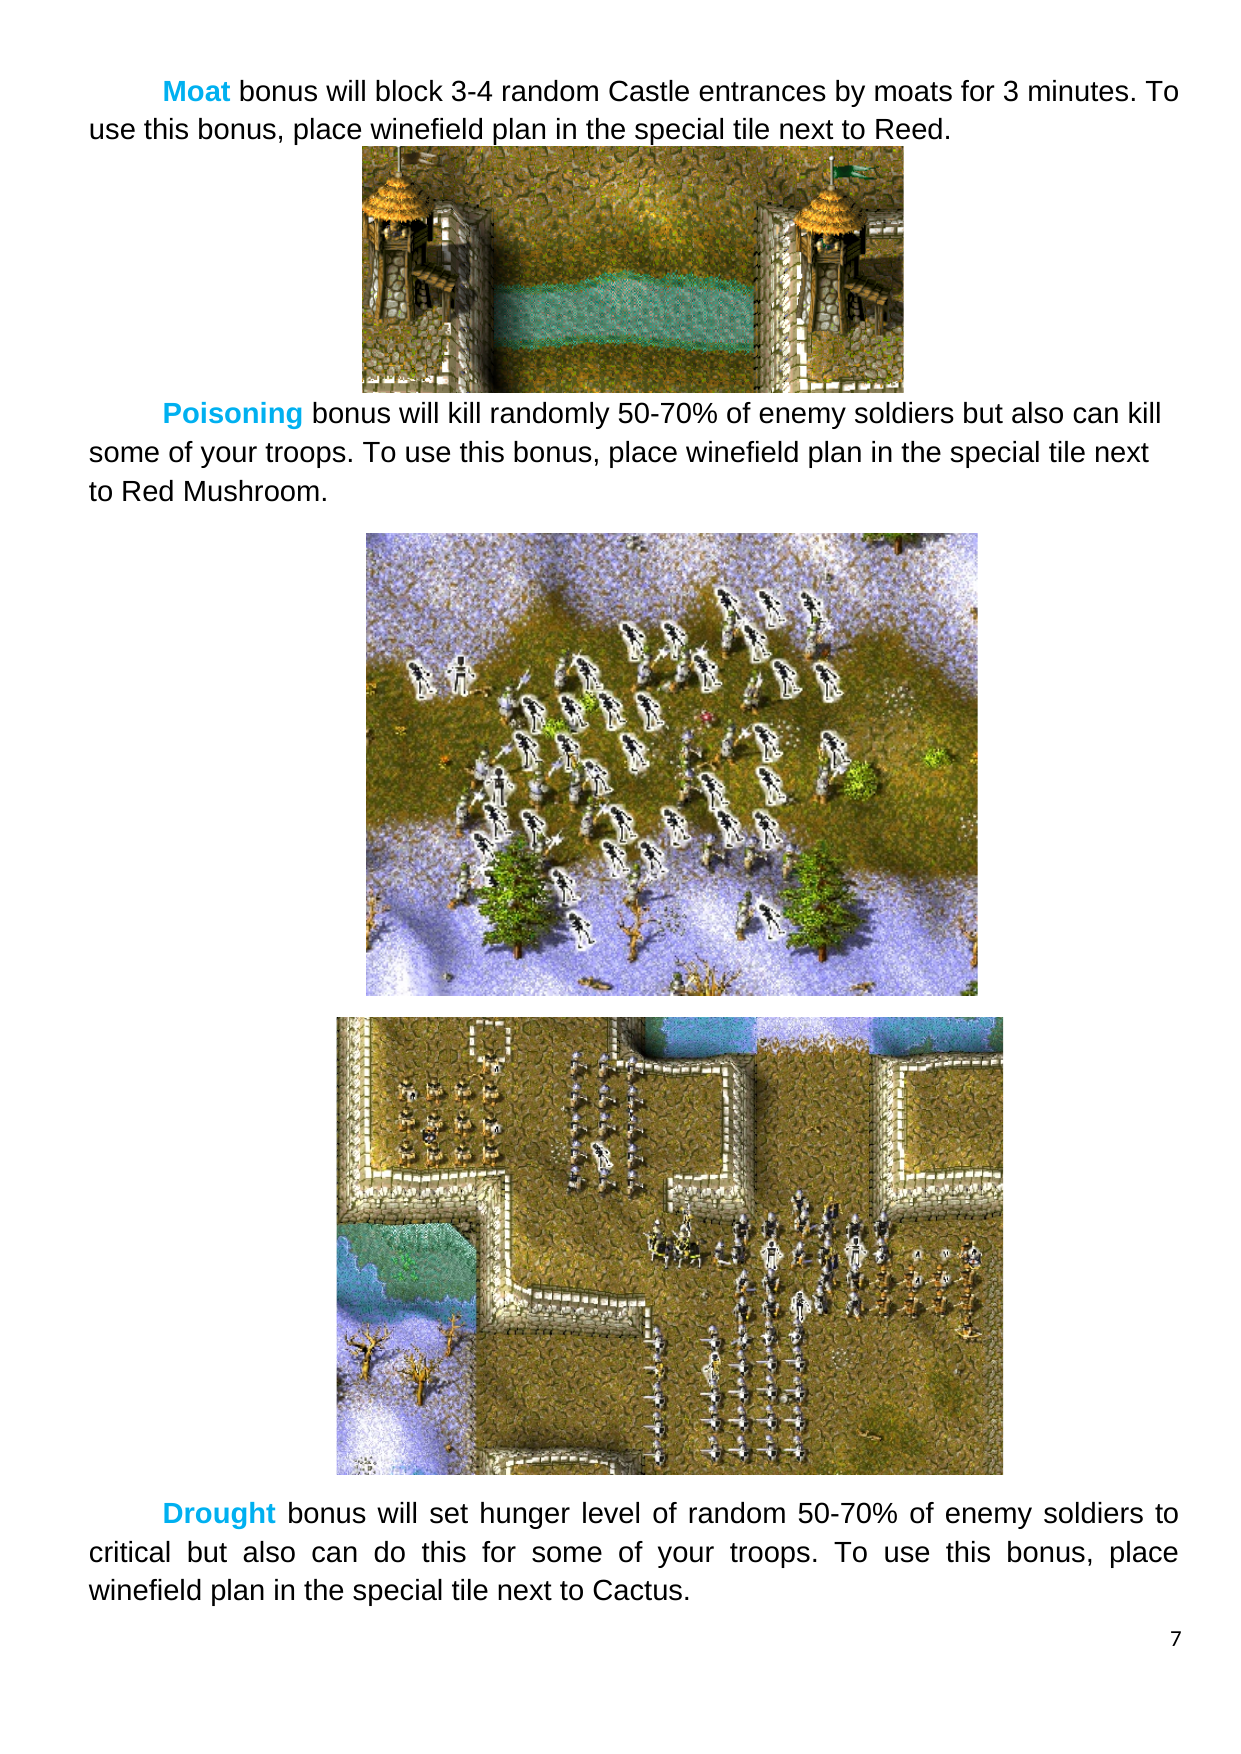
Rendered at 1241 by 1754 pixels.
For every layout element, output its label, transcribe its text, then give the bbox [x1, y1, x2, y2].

text Moat bonus will block 3-4 random Castle entrances by moats for 3 minutes. To use this bonus, place winefield plan in the special tile next to Reed. [89, 74, 1181, 146]
picture [336, 1017, 1004, 1475]
picture [366, 533, 978, 996]
text Poisoning bonus will kill randomly 50-70% of enemy soldiers but also can kill some of your troops. To use this bonus, place winefield plan in the special tile next to Red Mushroom. [89, 397, 1181, 507]
text Drought bonus will set hunger level of random 50-70% of enemy soldiers to critical but also can do this for some of your troops. To use this bonus, place winefield plan in the special tile next to Cactus. [89, 1496, 1181, 1607]
picture [362, 146, 904, 393]
